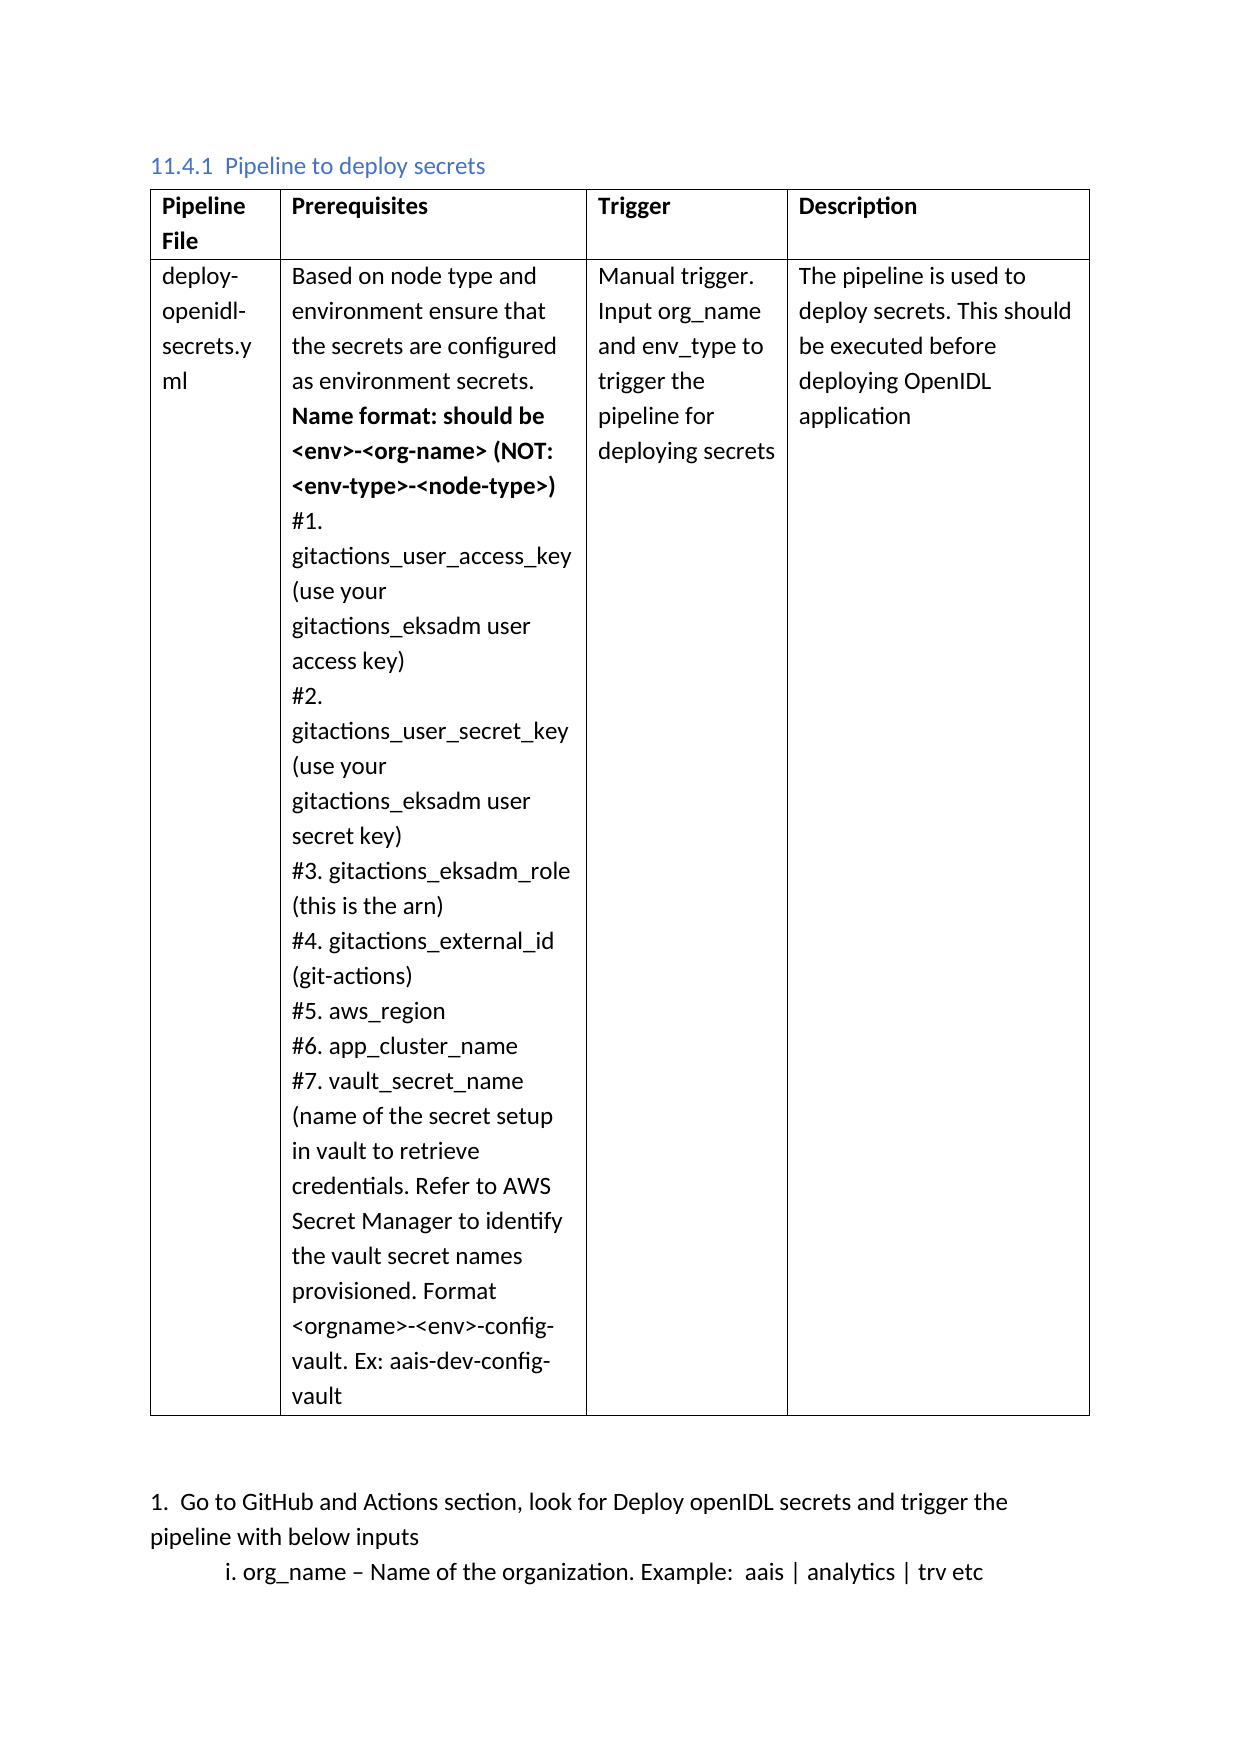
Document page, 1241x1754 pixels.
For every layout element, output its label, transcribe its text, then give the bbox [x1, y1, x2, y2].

subtitle Pipeline to deploy secrets [150, 150, 1090, 181]
table_cell The pipeline is used to deploy secrets. This should be executed before deploying OpenIDL application [788, 260, 1089, 1415]
table_header Pipeline File [151, 190, 280, 259]
table_cell Based on node type and environment ensure that the secrets are configured as environment secrets. Name format: should be <env>-<org-name> (NOT: <env-type>-<node-type>) #1. gitactions_user_access_key (use your gitactions_eksadm user access key) #2. gitactions_user_secret_key (use your gitactions_eksadm user secret key) #3. gitactions_eksadm_role (this is the arn) #4. gitactions_external_id (git-actions) #5. aws_region #6. app_cluster_name #7. vault_secret_name (name of the secret setup in vault to retrieve credentials. Refer to AWS Secret Manager to identify the vault secret names provisioned. Format <orgname>-<env>-config-vault. Ex: aais-dev-config-vault [281, 260, 586, 1415]
text 1. Go to GitHub and Actions section, look for Deploy openIDL secrets and trigger the pipeline with below inputs [150, 1486, 1090, 1551]
table_cell deploy-openidl-secrets.yml [151, 260, 280, 1415]
table_header Description [788, 190, 1089, 259]
text i. org_name – Name of the organization. Example: aais | analytics | trv etc [150, 1556, 1090, 1586]
table_header Prerequisites [281, 190, 586, 259]
table_cell Manual trigger. Input org_name and env_type to trigger the pipeline for deploying secrets [587, 260, 787, 1415]
table_header Trigger [587, 190, 787, 259]
